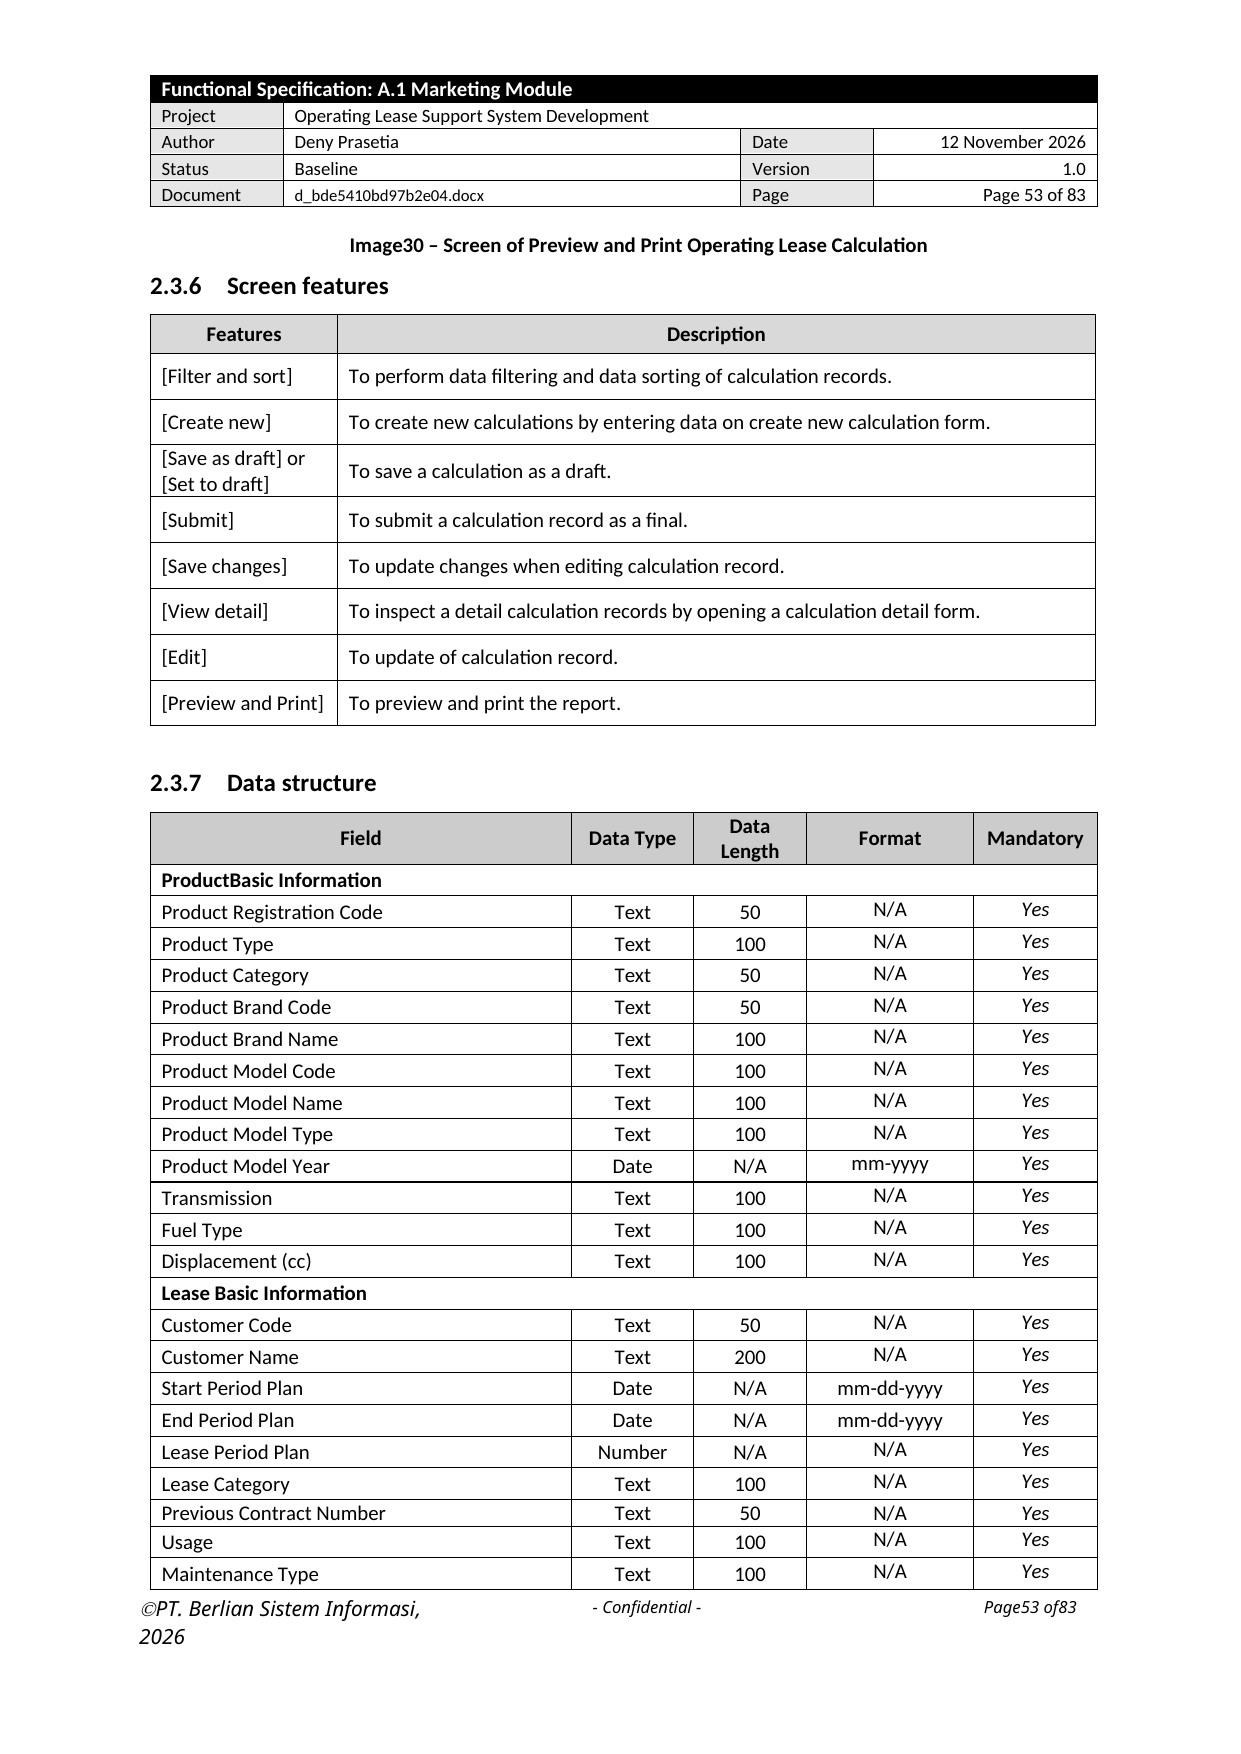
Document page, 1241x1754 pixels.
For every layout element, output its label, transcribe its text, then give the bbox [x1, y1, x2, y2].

table_cell 50 [694, 1310, 806, 1340]
table_cell 50 [694, 992, 806, 1022]
table_cell [View detail] [151, 589, 337, 634]
table_cell 100 [694, 1087, 806, 1118]
table_cell N/A [694, 1437, 806, 1467]
table_cell Yes [974, 1468, 1097, 1499]
table_cell Number [572, 1437, 693, 1467]
table_cell Text [572, 1310, 693, 1340]
table_cell [Create new] [151, 400, 337, 444]
table_cell Lease Period Plan [151, 1437, 571, 1467]
table_cell To update of calculation record. [338, 635, 1095, 679]
table_cell [Submit] [151, 497, 337, 542]
table_cell Lease Basic Information [151, 1278, 1097, 1308]
table_header Features [151, 315, 337, 353]
table_cell To save a calculation as a draft. [338, 445, 1095, 496]
table_cell Yes [974, 1558, 1097, 1589]
table_cell Start Period Plan [151, 1373, 571, 1404]
table_cell Previous Contract Number [151, 1500, 571, 1526]
subtitle Data structure [150, 767, 1090, 798]
table_cell N/A [807, 992, 973, 1022]
table_cell Customer Code [151, 1310, 571, 1340]
table_cell Yes [974, 960, 1097, 991]
table_cell Text [572, 960, 693, 991]
table_cell Text [572, 1558, 693, 1589]
table_cell Yes [974, 1527, 1097, 1557]
table_cell Yes [974, 1500, 1097, 1526]
table_cell Yes [974, 1437, 1097, 1467]
table_cell To perform data filtering and data sorting of calculation records. [338, 354, 1095, 398]
table_cell 100 [694, 1527, 806, 1557]
table_header Mandatory [974, 813, 1097, 864]
table_cell Yes [974, 1214, 1097, 1245]
table_cell Product Category [151, 960, 571, 991]
table_cell N/A [807, 1500, 973, 1526]
table_cell Customer Name [151, 1341, 571, 1372]
table_cell Yes [974, 1024, 1097, 1054]
table_cell Product Model Code [151, 1055, 571, 1086]
table_cell N/A [807, 928, 973, 959]
table_cell Text [572, 1246, 693, 1277]
table_cell [Preview and Print] [151, 681, 337, 725]
table_cell Text [572, 928, 693, 959]
table_cell To update changes when editing calculation record. [338, 543, 1095, 588]
table_cell Product Brand Name [151, 1024, 571, 1054]
table_cell To create new calculations by entering data on create new calculation form. [338, 400, 1095, 444]
table_cell N/A [807, 1246, 973, 1277]
table_cell N/A [807, 1087, 973, 1118]
table_cell N/A [694, 1405, 806, 1436]
table_cell 100 [694, 1468, 806, 1499]
table_cell N/A [807, 1119, 973, 1149]
table_cell Product Model Type [151, 1119, 571, 1149]
table_header Data Length [694, 813, 806, 864]
table_header Format [807, 813, 973, 864]
table_cell Product Registration Code [151, 896, 571, 927]
subtitle Screen features [150, 270, 1090, 301]
table_cell 100 [694, 1183, 806, 1213]
table_cell 50 [694, 896, 806, 927]
table_cell Yes [974, 1405, 1097, 1436]
table_cell Product Type [151, 928, 571, 959]
table_cell To inspect a detail calculation records by opening a calculation detail form. [338, 589, 1095, 634]
table_cell Product Model Name [151, 1087, 571, 1118]
table_header Data Type [572, 813, 693, 864]
table_cell Text [572, 1119, 693, 1149]
table_cell N/A [807, 1024, 973, 1054]
table_cell Yes [974, 1373, 1097, 1404]
table_cell Yes [974, 1341, 1097, 1372]
table_cell N/A [807, 1468, 973, 1499]
table_cell Transmission [151, 1183, 571, 1213]
table_cell Text [572, 992, 693, 1022]
table_cell 100 [694, 1214, 806, 1245]
table_cell Text [572, 1183, 693, 1213]
table_cell To preview and print the report. [338, 681, 1095, 725]
table_cell Yes [974, 1119, 1097, 1149]
table_cell Yes [974, 1183, 1097, 1213]
table_cell mm-yyyy [807, 1151, 973, 1181]
table_cell Yes [974, 1055, 1097, 1086]
table_cell Yes [974, 1087, 1097, 1118]
table_cell Date [572, 1373, 693, 1404]
table_cell Fuel Type [151, 1214, 571, 1245]
table_cell Text [572, 1468, 693, 1499]
table_cell 100 [694, 1246, 806, 1277]
table_cell Yes [974, 928, 1097, 959]
table_cell 100 [694, 1119, 806, 1149]
table_cell N/A [807, 1310, 973, 1340]
table_cell Product Brand Code [151, 992, 571, 1022]
table_cell N/A [807, 1214, 973, 1245]
text Image30 – Screen of Preview and Print Operating Lease Calculation [187, 232, 1090, 257]
table_cell 50 [694, 960, 806, 991]
table_cell N/A [807, 1183, 973, 1213]
table_cell N/A [807, 1558, 973, 1589]
table_cell Product Model Year [151, 1151, 571, 1181]
table_cell 200 [694, 1341, 806, 1372]
table_cell Yes [974, 992, 1097, 1022]
table_cell Maintenance Type [151, 1558, 571, 1589]
table_cell mm-dd-yyyy [807, 1405, 973, 1436]
table_cell Text [572, 1214, 693, 1245]
table_cell To submit a calculation record as a final. [338, 497, 1095, 542]
table_cell N/A [807, 1055, 973, 1086]
table_header Field [151, 813, 571, 864]
table_cell 100 [694, 1024, 806, 1054]
table_cell Text [572, 1500, 693, 1526]
table_cell Yes [974, 1151, 1097, 1181]
table_cell N/A [694, 1151, 806, 1181]
table_cell Lease Category [151, 1468, 571, 1499]
table_cell Yes [974, 1246, 1097, 1277]
table_cell Text [572, 896, 693, 927]
table_cell N/A [807, 1341, 973, 1372]
table_cell Text [572, 1055, 693, 1086]
table_cell End Period Plan [151, 1405, 571, 1436]
table_cell [Edit] [151, 635, 337, 679]
table_cell N/A [807, 1437, 973, 1467]
table_cell Displacement (cc) [151, 1246, 571, 1277]
table_cell ProductBasic Information [151, 865, 1097, 895]
table_cell Yes [974, 896, 1097, 927]
table_cell Usage [151, 1527, 571, 1557]
table_cell 50 [694, 1500, 806, 1526]
table_cell N/A [807, 960, 973, 991]
table_cell Date [572, 1151, 693, 1181]
table_cell mm-dd-yyyy [807, 1373, 973, 1404]
table_header Description [338, 315, 1095, 353]
table_cell 100 [694, 1055, 806, 1086]
table_cell N/A [807, 896, 973, 927]
table_cell 100 [694, 928, 806, 959]
table_cell Text [572, 1527, 693, 1557]
table_cell N/A [694, 1373, 806, 1404]
table_cell Text [572, 1024, 693, 1054]
table_cell [Save as draft] or [Set to draft] [151, 445, 337, 496]
table_cell Date [572, 1405, 693, 1436]
table_cell N/A [807, 1527, 973, 1557]
table_cell Yes [974, 1310, 1097, 1340]
table_cell Text [572, 1087, 693, 1118]
table_cell [Save changes] [151, 543, 337, 588]
table_cell 100 [694, 1558, 806, 1589]
table_cell [Filter and sort] [151, 354, 337, 398]
table_cell Text [572, 1341, 693, 1372]
